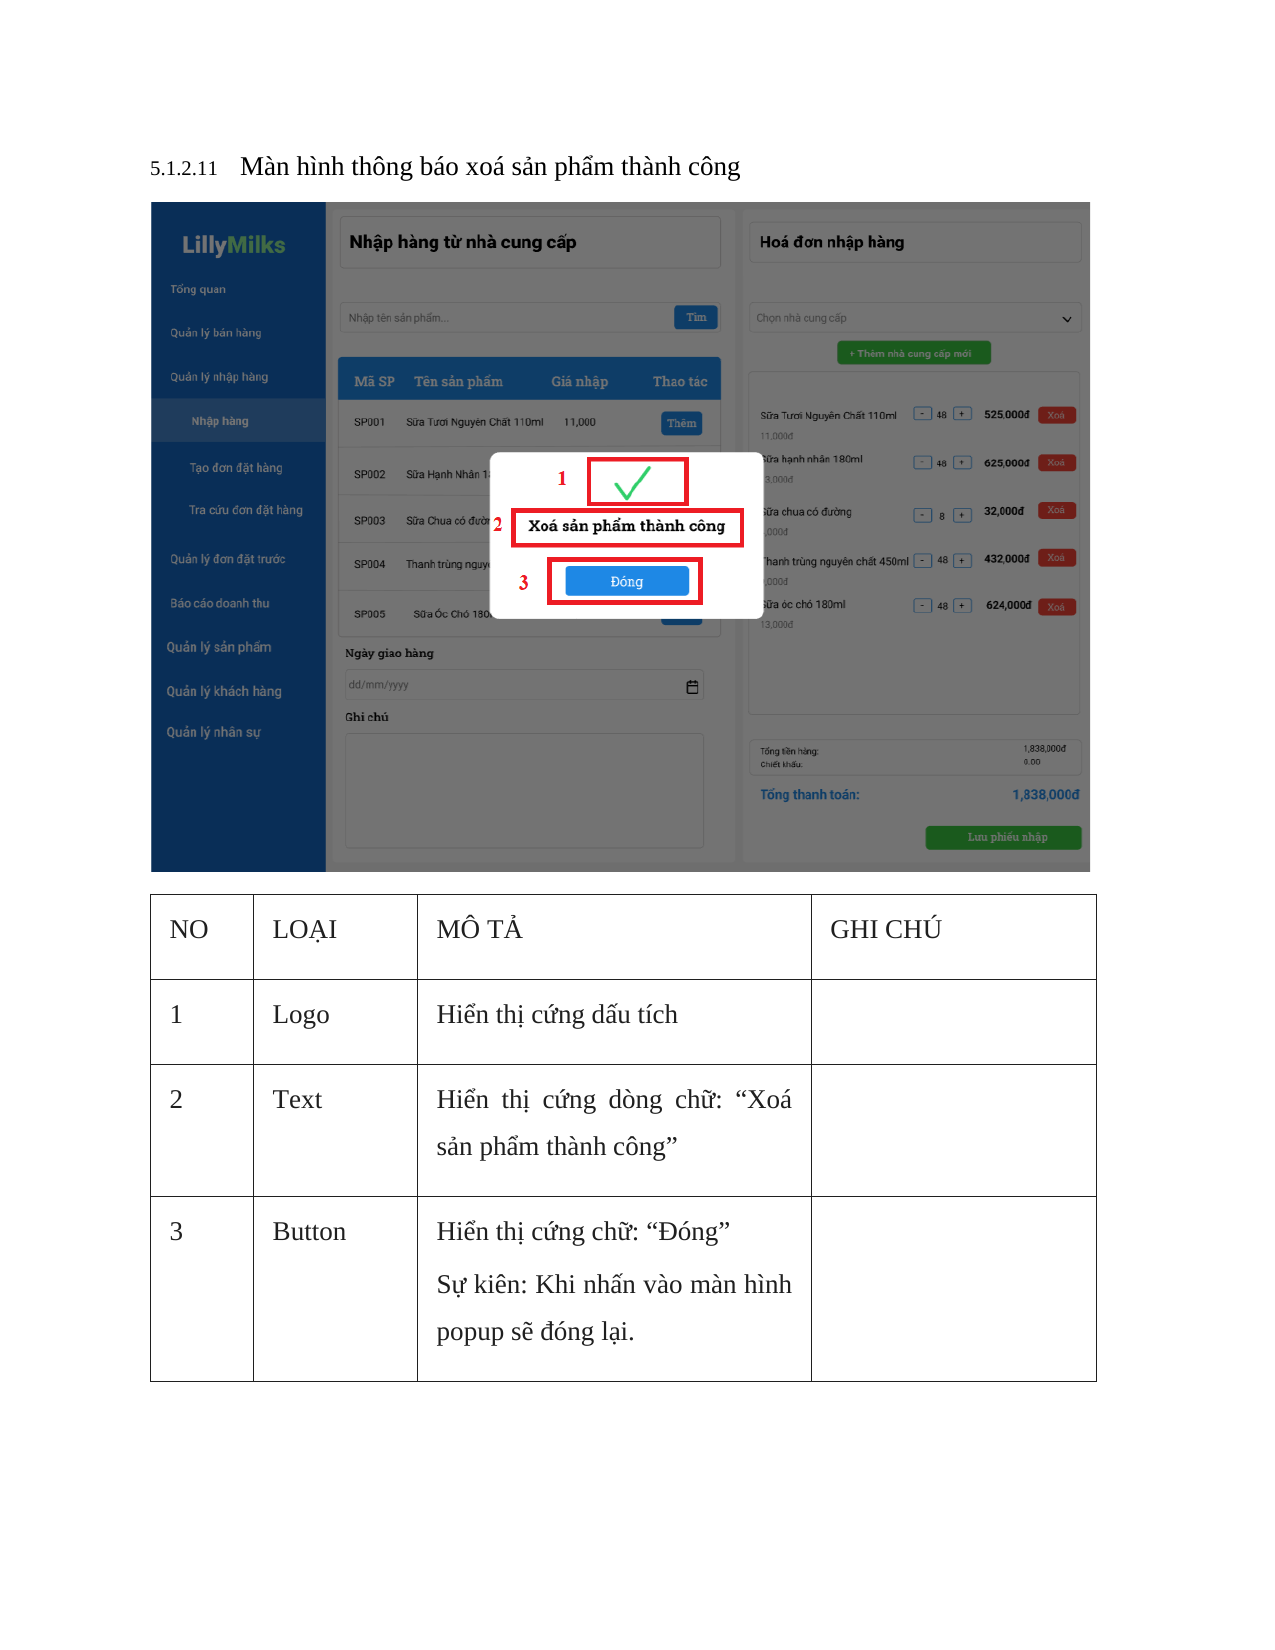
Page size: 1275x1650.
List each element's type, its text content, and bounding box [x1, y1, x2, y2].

table_cell Logo [254, 980, 417, 1064]
table_cell [812, 1197, 1096, 1381]
table_cell 2 [151, 1065, 253, 1196]
table_cell Hiển thị cứng dấu tích [418, 980, 811, 1064]
picture [150, 202, 1091, 872]
table_cell Button [254, 1197, 417, 1381]
table_cell 3 [151, 1197, 253, 1381]
table_cell Hiển thị cứng dòng chữ: “Xoá sản phẩm thành công” [418, 1065, 811, 1196]
table_header NO [151, 895, 253, 979]
table_cell 1 [151, 980, 253, 1064]
table_header LOẠI [254, 895, 417, 979]
table_cell Text [254, 1065, 417, 1196]
table_header MÔ TẢ [418, 895, 811, 979]
subtitle Màn hình thông báo xoá sản phẩm thành công [150, 150, 1125, 181]
table_cell [812, 980, 1096, 1064]
table_cell Hiển thị cứng chữ: “Đóng” Sự kiên: Khi nhấn vào màn hình popup sẽ đóng lại. [418, 1197, 811, 1381]
table_header GHI CHÚ [812, 895, 1096, 979]
table_cell [812, 1065, 1096, 1196]
